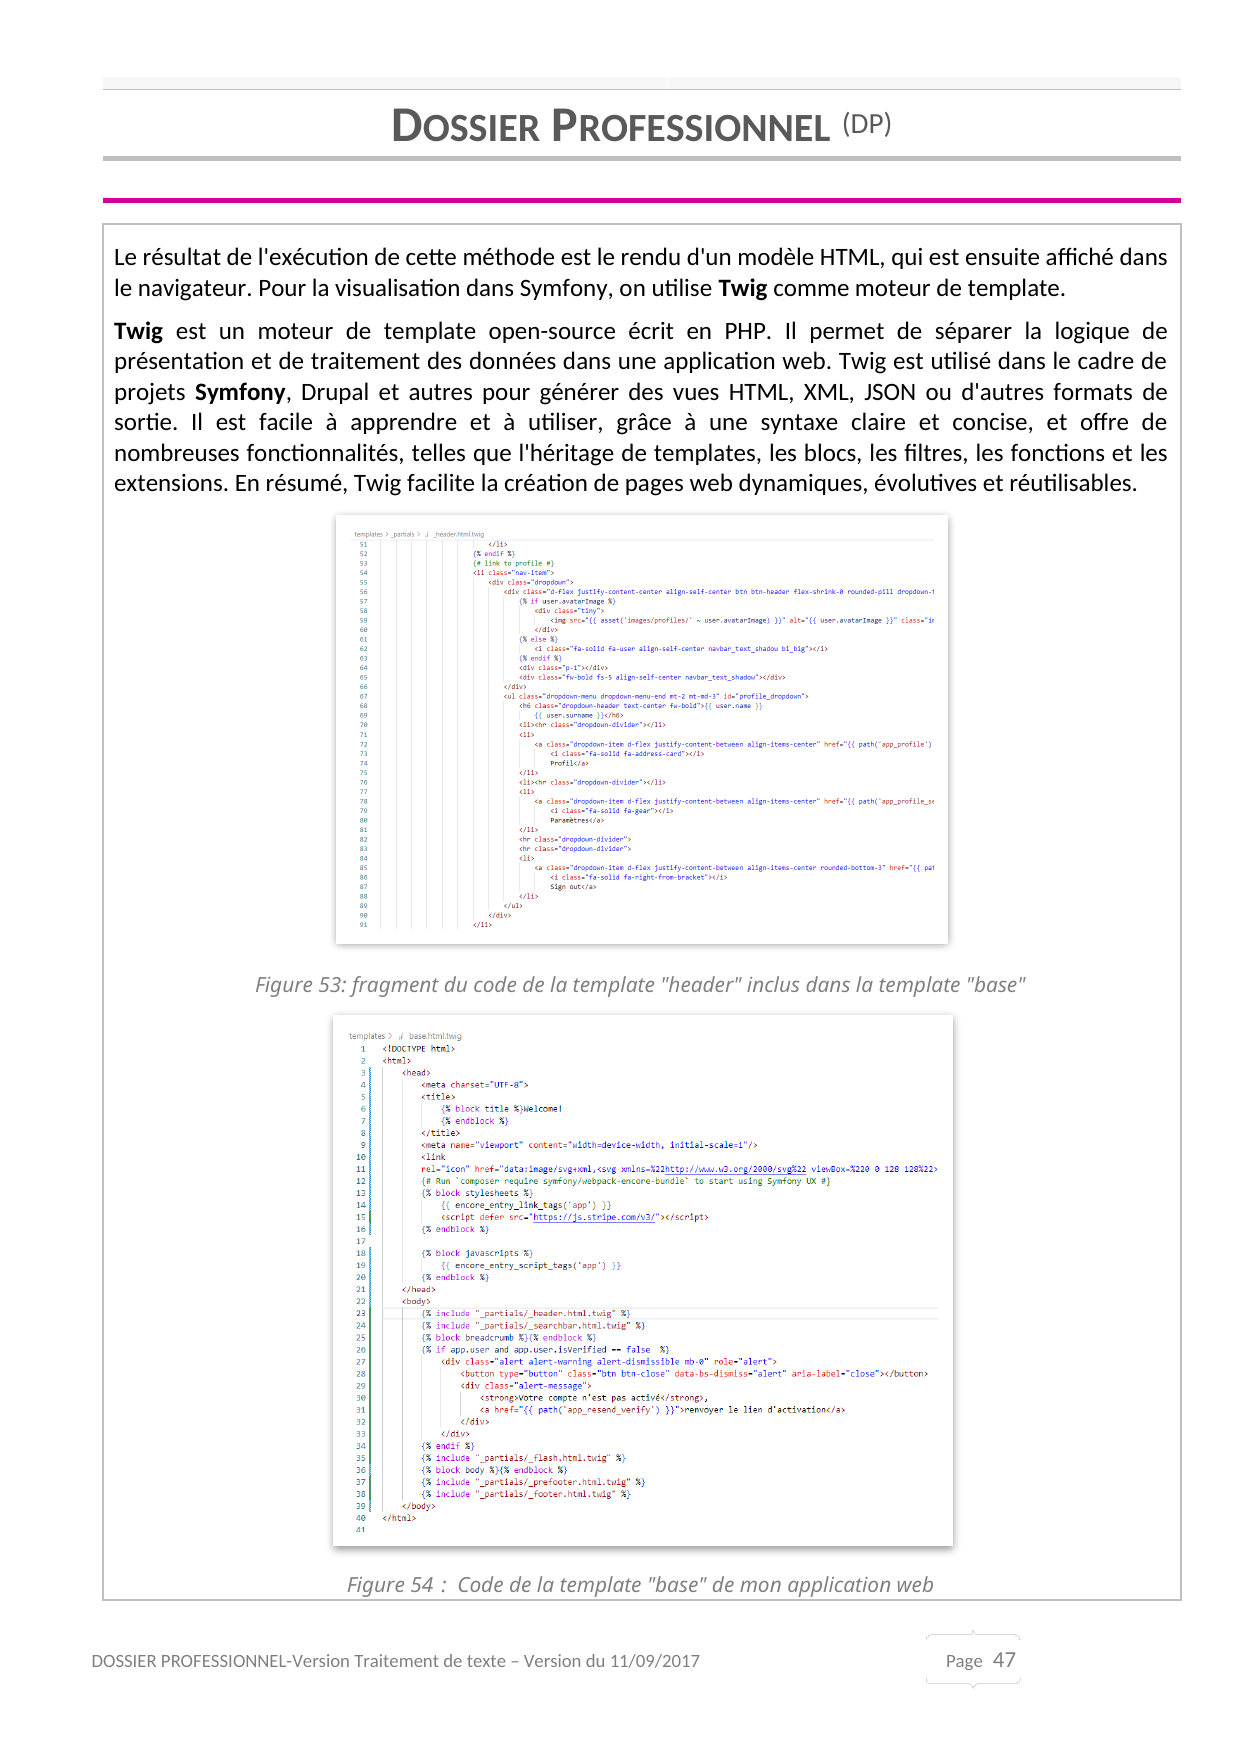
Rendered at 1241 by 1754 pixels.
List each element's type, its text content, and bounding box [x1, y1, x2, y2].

picture [351, 529, 934, 929]
picture [348, 1030, 938, 1532]
